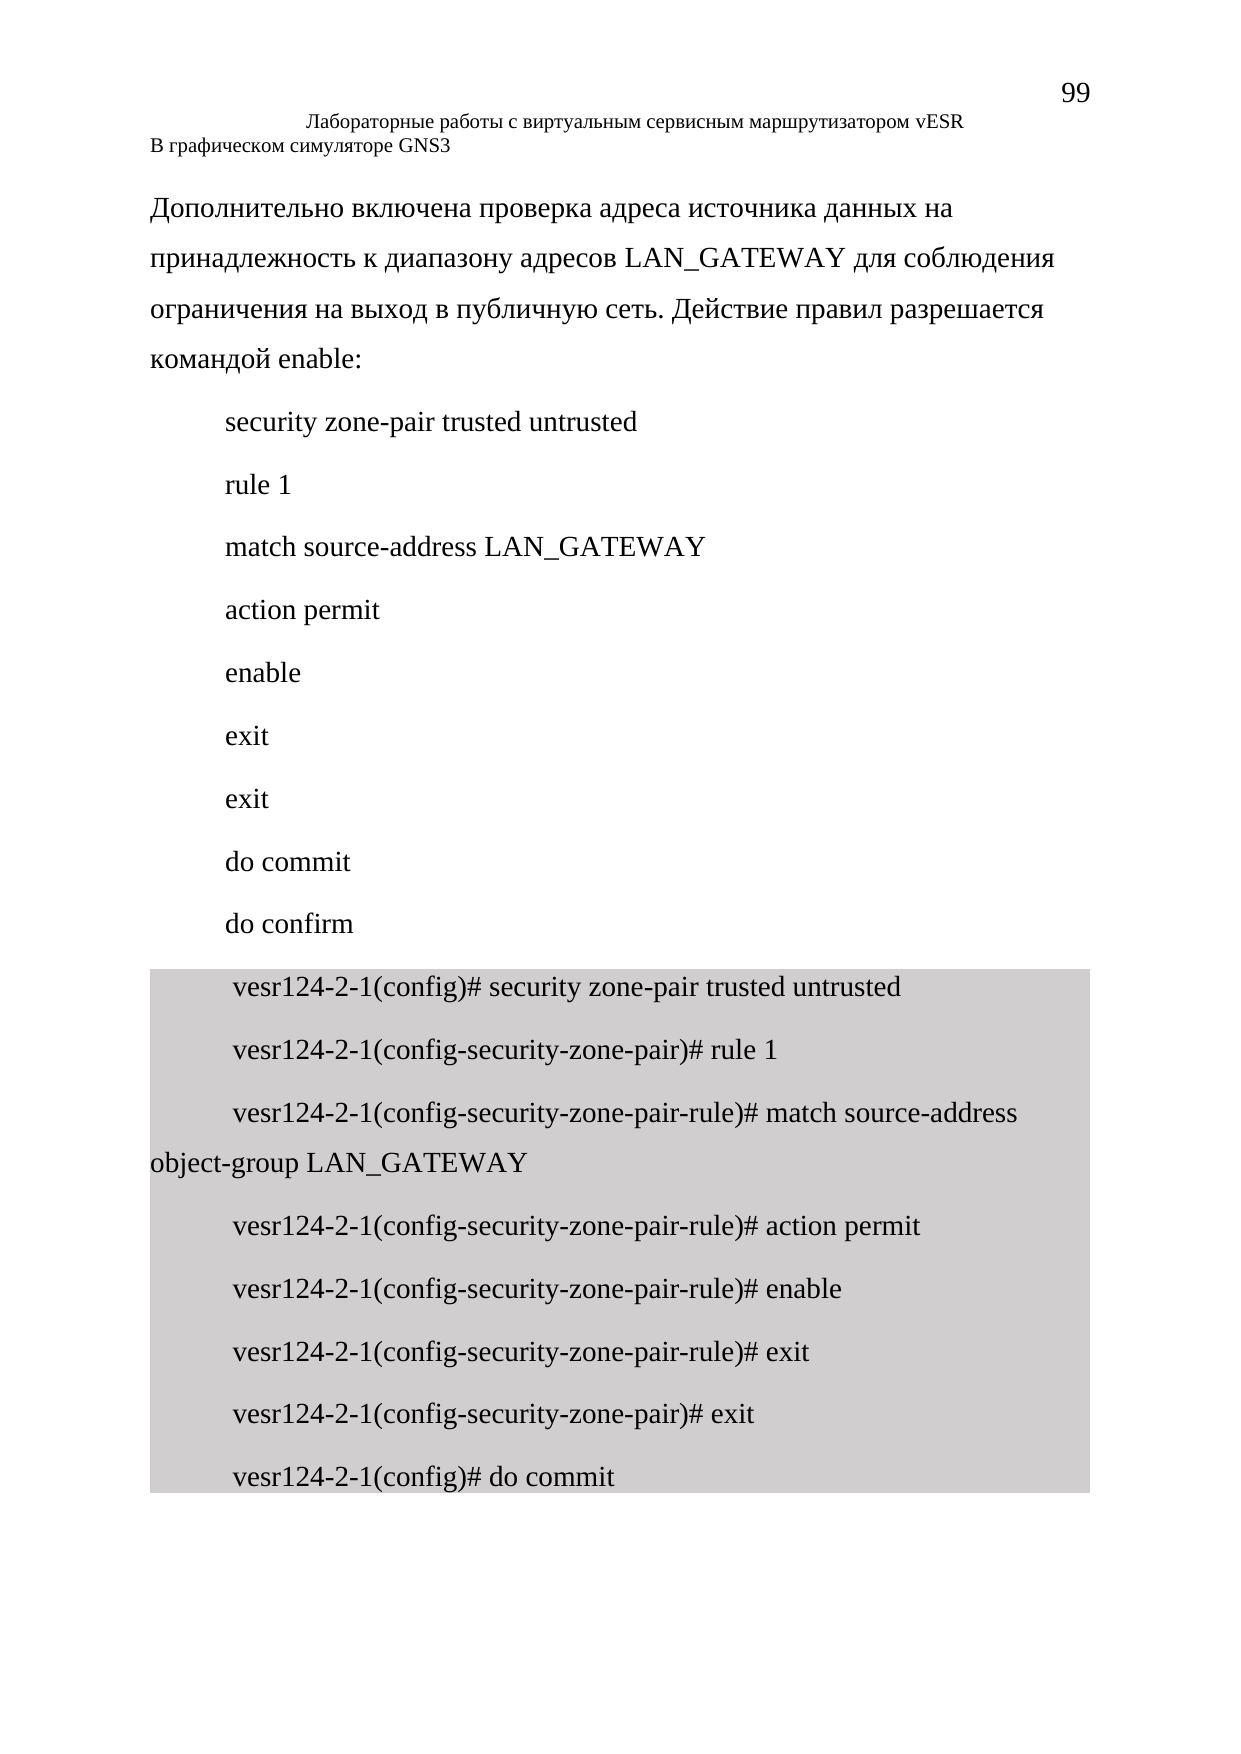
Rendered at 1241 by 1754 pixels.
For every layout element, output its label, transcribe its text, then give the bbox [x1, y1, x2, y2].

text action permit [150, 592, 1090, 626]
text vesr124-2-1(config-security-zone-pair)# exit [150, 1396, 1090, 1430]
text enable [150, 655, 1090, 689]
text exit [150, 718, 1090, 752]
text vesr124-2-1(config)# security zone-pair trusted untrusted [150, 969, 1090, 1003]
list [112, 190, 1090, 375]
text security zone-pair trusted untrusted [150, 404, 1090, 437]
text match source-address LAN_GATEWAY [150, 529, 1090, 563]
text exit [150, 781, 1090, 814]
text vesr124-2-1(config)# do commit [150, 1459, 1090, 1493]
text vesr124-2-1(config-security-zone-pair-rule)# action permit [150, 1208, 1090, 1242]
text vesr124-2-1(config-security-zone-pair)# rule 1 [150, 1032, 1090, 1066]
text vesr124-2-1(config-security-zone-pair-rule)# exit [150, 1334, 1090, 1367]
text do confirm [150, 906, 1090, 940]
text vesr124-2-1(config-security-zone-pair-rule)# enable [150, 1271, 1090, 1304]
text vesr124-2-1(config-security-zone-pair-rule)# match source-address object-group LAN_GATEWAY [150, 1095, 1090, 1179]
text rule 1 [150, 467, 1090, 500]
text do commit [150, 844, 1090, 877]
